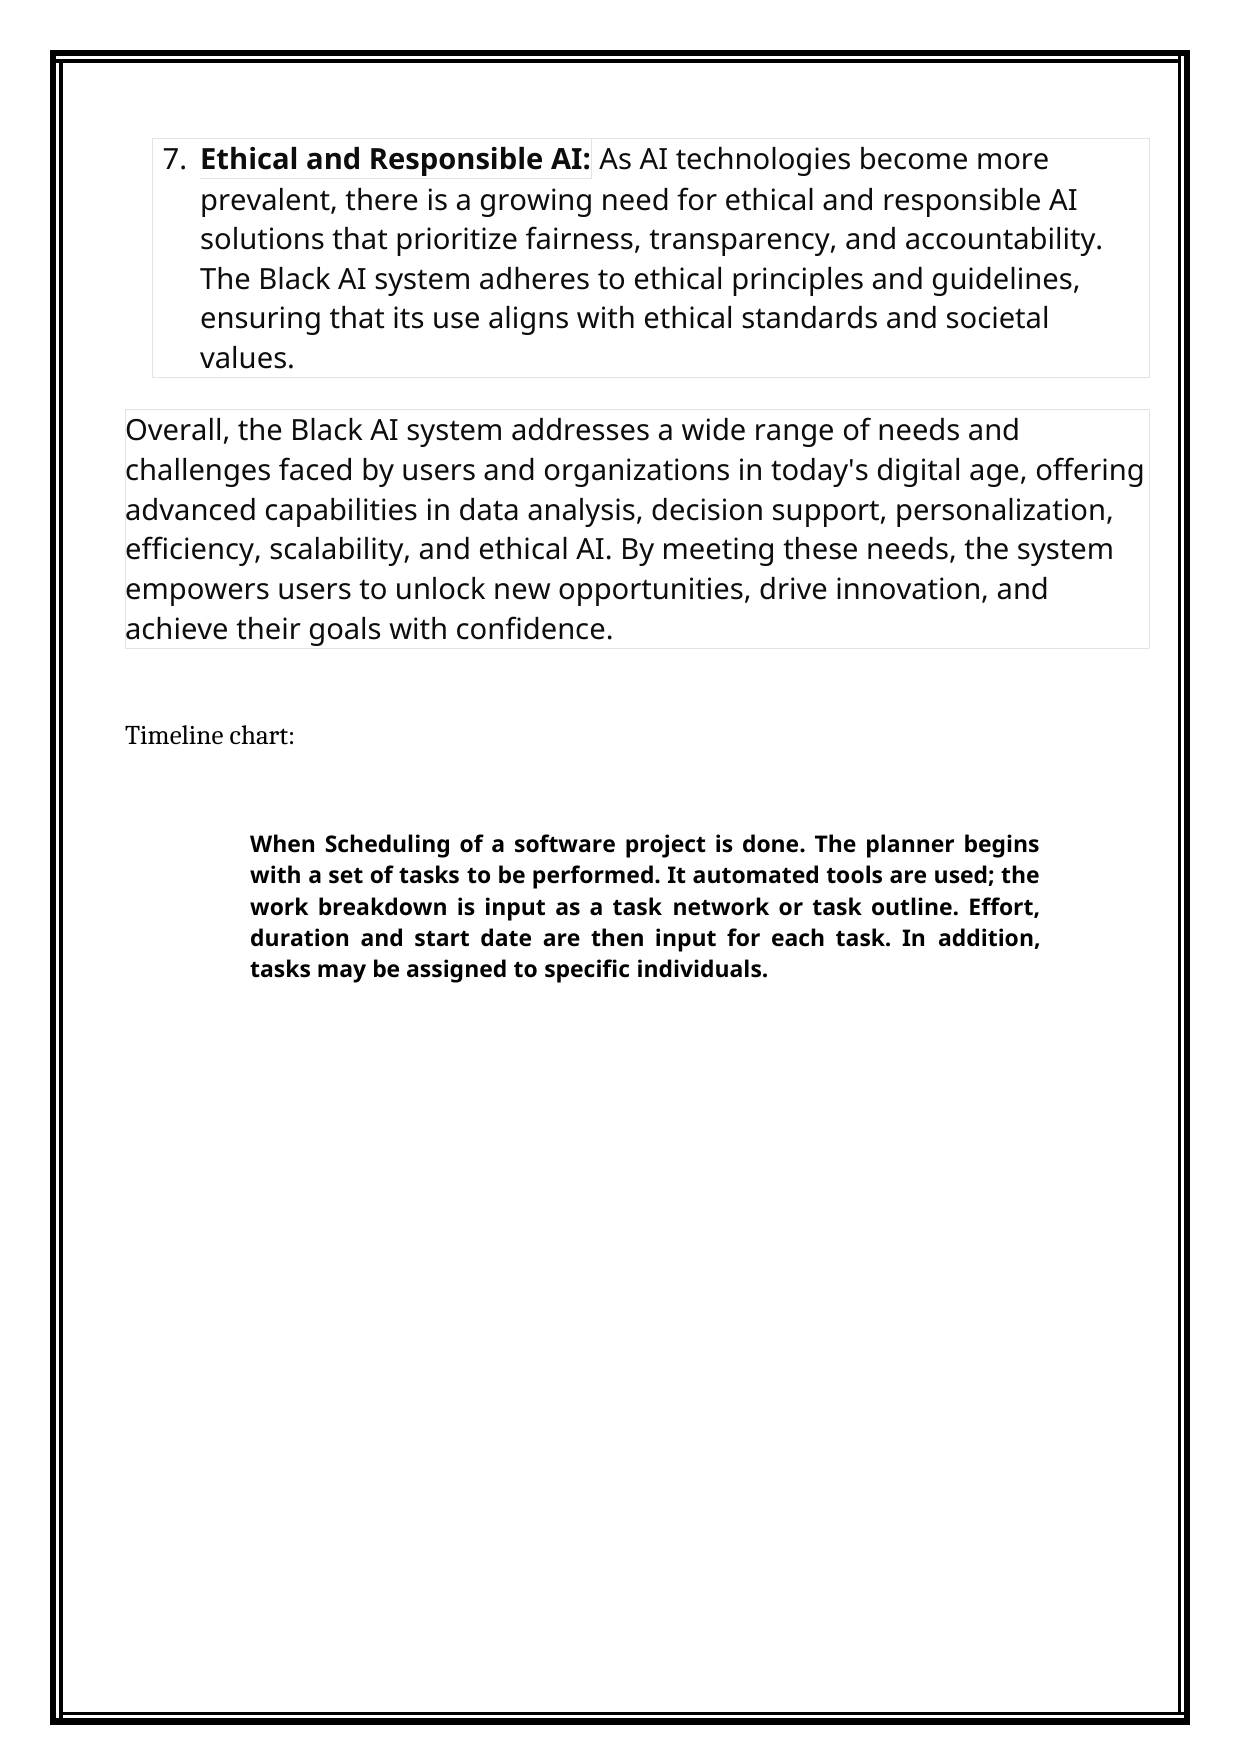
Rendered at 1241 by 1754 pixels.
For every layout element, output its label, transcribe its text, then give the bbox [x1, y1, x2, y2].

list Ethical and Responsible AI: As AI technologies become more prevalent, there is a growing need for ethical and responsible AI solutions that prioritize fairness, transparency, and accountability. The Black AI system adheres to ethical principles and guidelines, ensuring that its use aligns with ethical standards and societal values. [153, 139, 1149, 377]
subtitle Timeline chart: [125, 720, 1149, 751]
text When Scheduling of a software project is done. The planner begins with a set of tasks to be performed. It automated tools are used; the work breakdown is input as a task network or task outline. Effort, duration and start date are then input for each task. In addition, tasks may be assigned to specific individuals. [250, 828, 1041, 984]
text Overall, the Black AI system addresses a wide range of needs and challenges faced by users and organizations in today's digital age, offering advanced capabilities in data analysis, decision support, personalization, efficiency, scalability, and ethical AI. By meeting these needs, the system empowers users to unlock new opportunities, drive innovation, and achieve their goals with confidence. [126, 410, 1149, 648]
